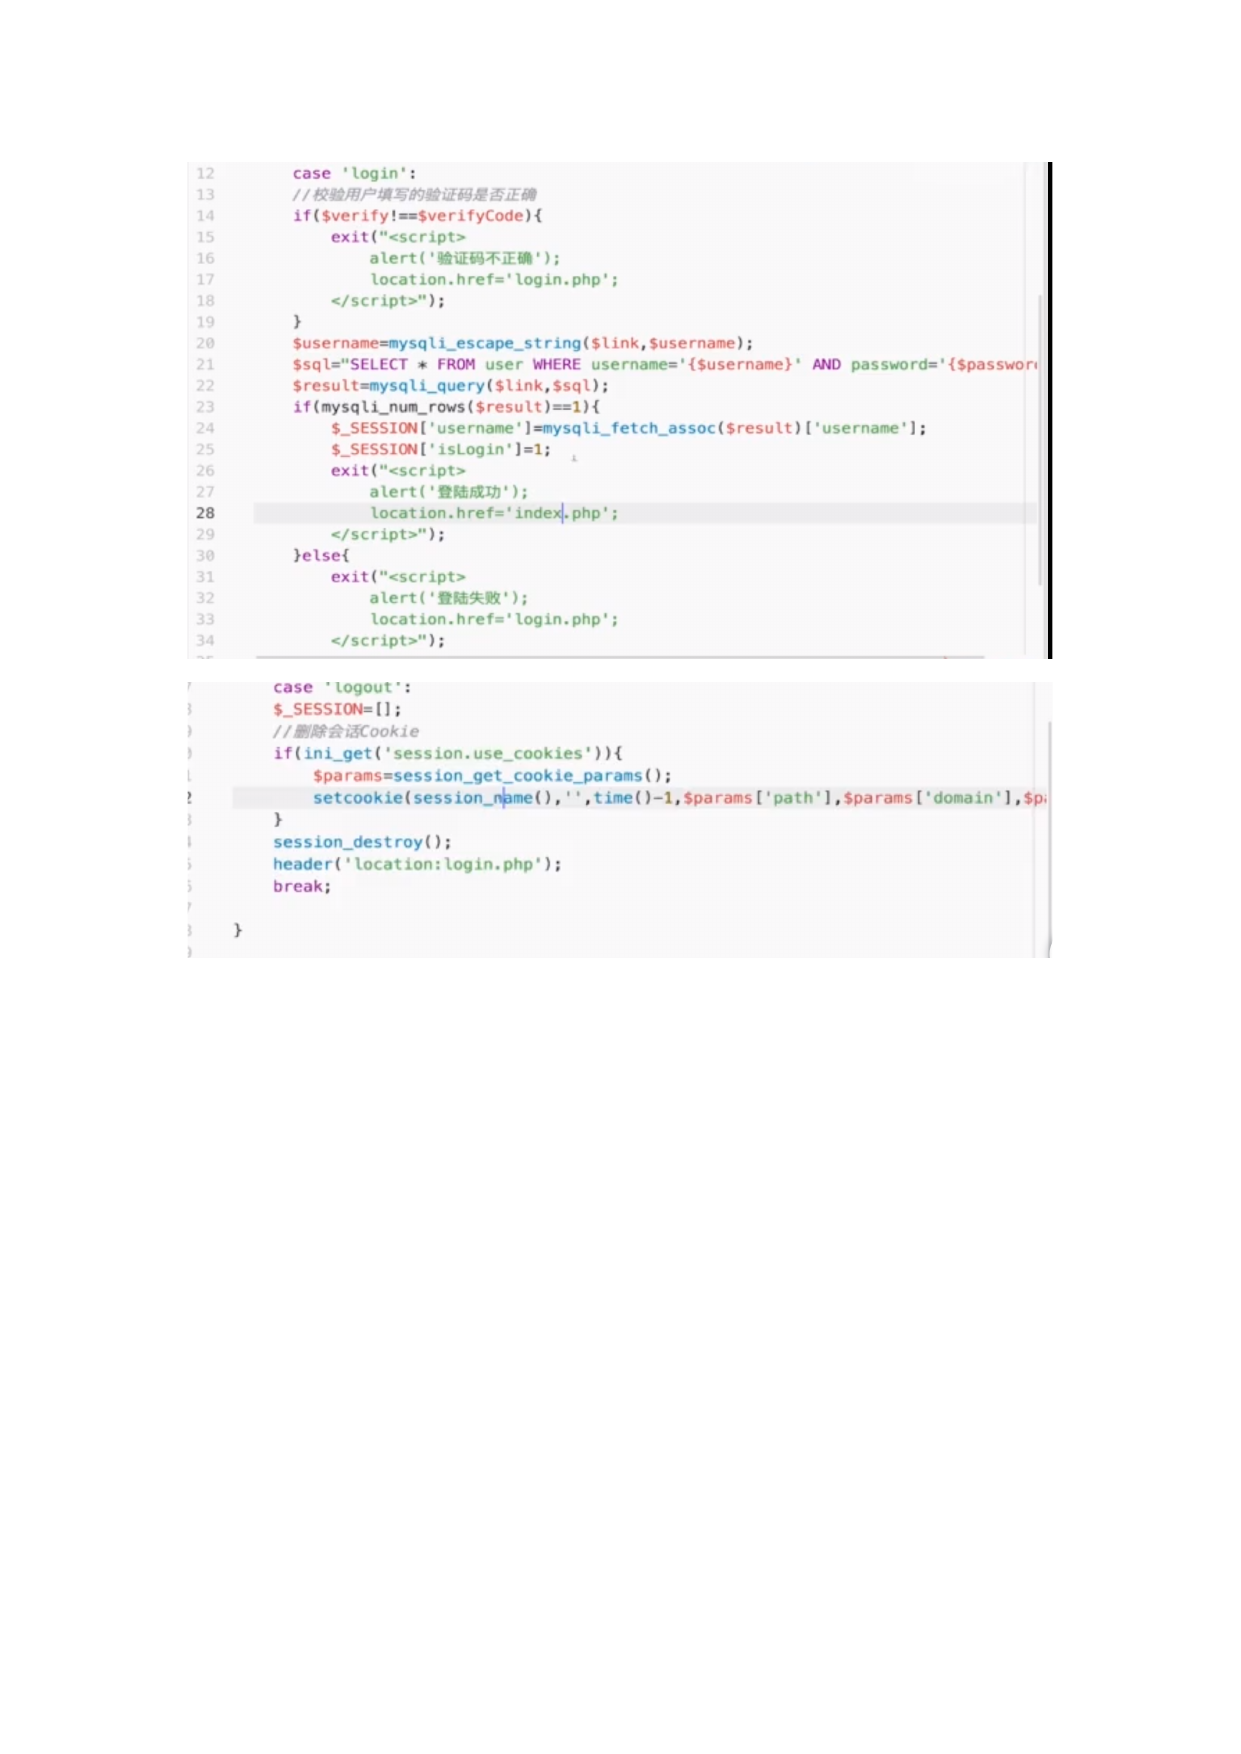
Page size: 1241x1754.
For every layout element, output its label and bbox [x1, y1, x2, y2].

picture [187, 162, 1053, 659]
picture [187, 682, 1053, 958]
